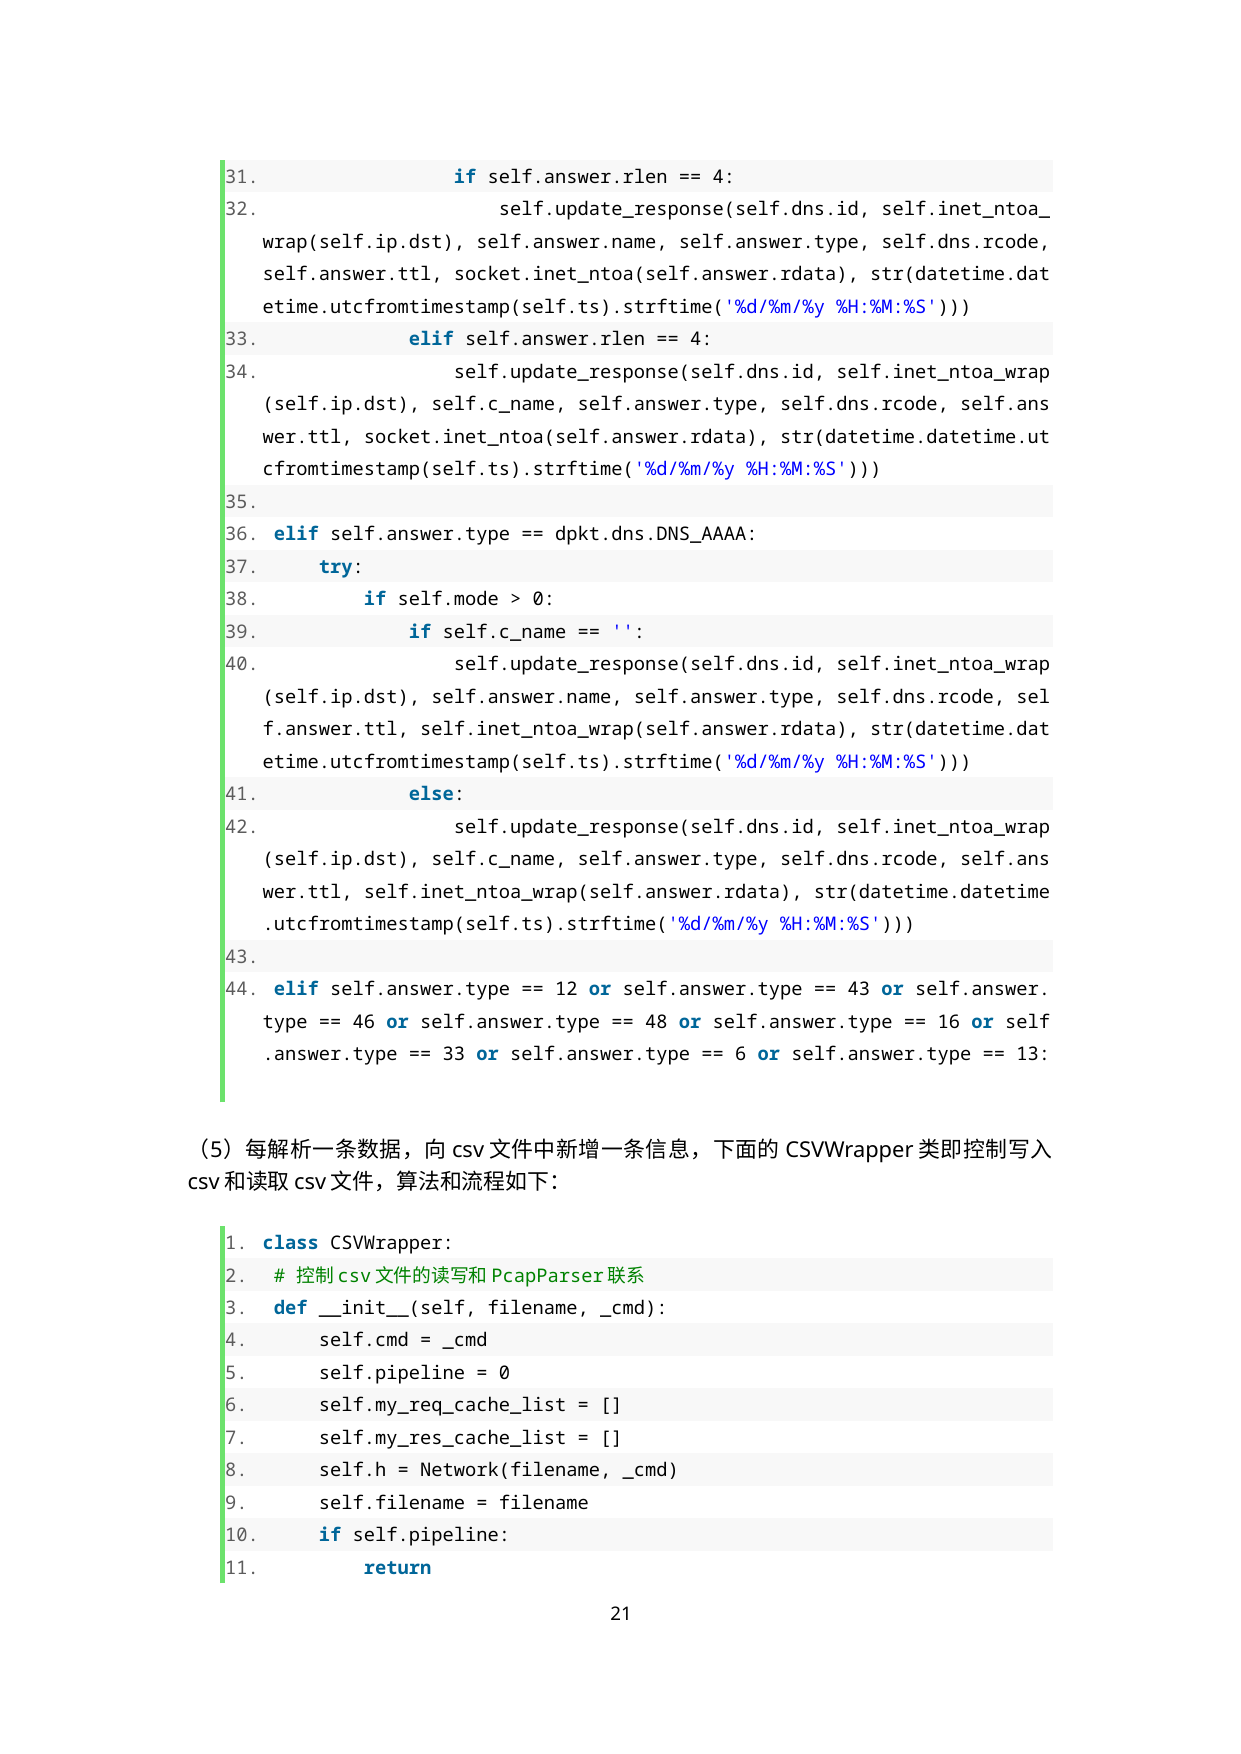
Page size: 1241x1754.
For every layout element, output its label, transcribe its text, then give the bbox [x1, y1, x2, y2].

list if self.pipeline: [225, 1518, 1053, 1551]
list elif self.answer.rlen == 4: [225, 322, 1053, 355]
list return [225, 1551, 1053, 1583]
list class CSVWrapper: [225, 1226, 1053, 1258]
list elif self.answer.type == 12 or self.answer.type == 43 or self.answer.type == 46 or self.answer.type == 48 or self.answer.type == 16 or self.answer.type == 33 or self.answer.type == 6 or self.answer.type == 13: [225, 972, 1053, 1102]
list self.update_response(self.dns.id, self.inet_ntoa_wrap(self.ip.dst), self.answer.name, self.answer.type, self.dns.rcode, self.answer.ttl, socket.inet_ntoa(self.answer.rdata), str(datetime.datetime.utcfromtimestamp(self.ts).strftime('%d/%m/%y %H:%M:%S'))) [225, 192, 1053, 322]
list self.h = Network(filename, _cmd) [225, 1453, 1053, 1486]
list elif self.answer.type == dpkt.dns.DNS_AAAA: [225, 517, 1053, 550]
list self.filename = filename [225, 1486, 1053, 1518]
list self.cmd = _cmd [225, 1323, 1053, 1356]
list def __init__(self, filename, _cmd): [225, 1291, 1053, 1323]
list else: [225, 777, 1053, 810]
list self.my_req_cache_list = [] [225, 1388, 1053, 1421]
text （5）每解析一条数据，向csv文件中新增一条信息，下面的CSVWrapper类即控制写入csv和读取csv文件，算法和流程如下： [187, 1131, 1053, 1196]
list if self.mode > 0: [225, 582, 1053, 615]
list self.update_response(self.dns.id, self.inet_ntoa_wrap(self.ip.dst), self.c_name, self.answer.type, self.dns.rcode, self.answer.ttl, socket.inet_ntoa(self.answer.rdata), str(datetime.datetime.utcfromtimestamp(self.ts).strftime('%d/%m/%y %H:%M:%S'))) [225, 355, 1053, 485]
list self.pipeline = 0 [225, 1356, 1053, 1388]
list try: [225, 550, 1053, 582]
list if self.c_name == '': [225, 615, 1053, 647]
list # 控制csv文件的读写和PcapParser联系 [225, 1258, 1053, 1291]
list self.update_response(self.dns.id, self.inet_ntoa_wrap(self.ip.dst), self.answer.name, self.answer.type, self.dns.rcode, self.answer.ttl, self.inet_ntoa_wrap(self.answer.rdata), str(datetime.datetime.utcfromtimestamp(self.ts).strftime('%d/%m/%y %H:%M:%S'))) [225, 647, 1053, 777]
list self.update_response(self.dns.id, self.inet_ntoa_wrap(self.ip.dst), self.c_name, self.answer.type, self.dns.rcode, self.answer.ttl, self.inet_ntoa_wrap(self.answer.rdata), str(datetime.datetime.utcfromtimestamp(self.ts).strftime('%d/%m/%y %H:%M:%S'))) [225, 810, 1053, 940]
list if self.answer.rlen == 4: [225, 160, 1053, 192]
list self.my_res_cache_list = [] [225, 1421, 1053, 1453]
